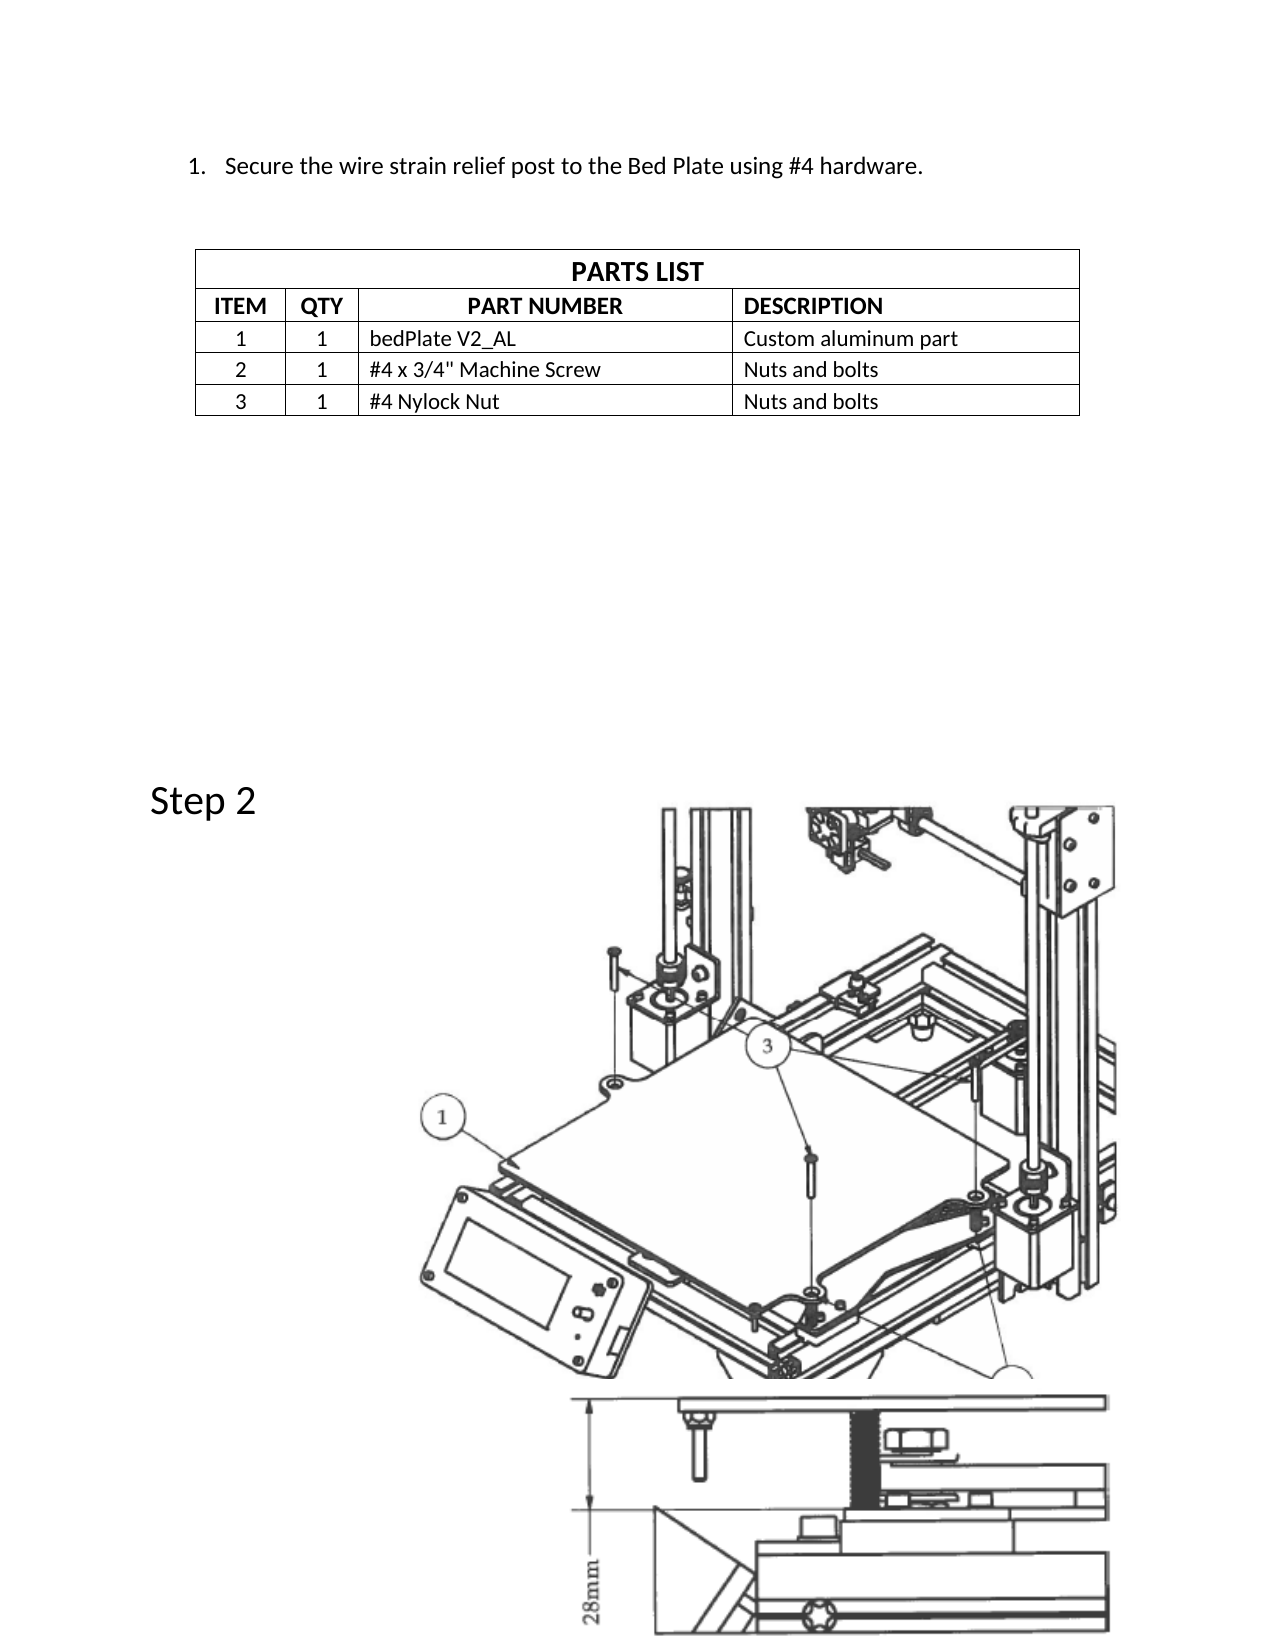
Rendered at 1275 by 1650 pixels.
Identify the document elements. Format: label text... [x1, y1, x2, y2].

table_cell QTY [286, 289, 358, 321]
text Step 2 [150, 774, 1125, 824]
table_cell PART NUMBER [359, 289, 732, 321]
table_cell 1 [286, 353, 358, 383]
table_header PARTS LIST [196, 250, 1079, 288]
list Secure the wire strain relief post to the Bed Plate using #4 hardware. [187, 150, 1125, 181]
table_cell 1 [196, 322, 285, 352]
table_cell Custom aluminum part [733, 322, 1079, 352]
table_cell Nuts and bolts [733, 385, 1079, 415]
table_cell #4 x 3/4" Machine Screw [359, 353, 732, 383]
table_cell 1 [286, 385, 358, 415]
table_cell 1 [286, 322, 358, 352]
table_cell #4 Nylock Nut [359, 385, 732, 415]
table_cell DESCRIPTION [733, 289, 1079, 321]
table_cell Nuts and bolts [733, 353, 1079, 383]
picture [405, 798, 1121, 1645]
table_cell bedPlate V2_AL [359, 322, 732, 352]
table_cell 2 [196, 353, 285, 383]
table_cell ITEM [196, 289, 285, 321]
table_cell 3 [196, 385, 285, 415]
